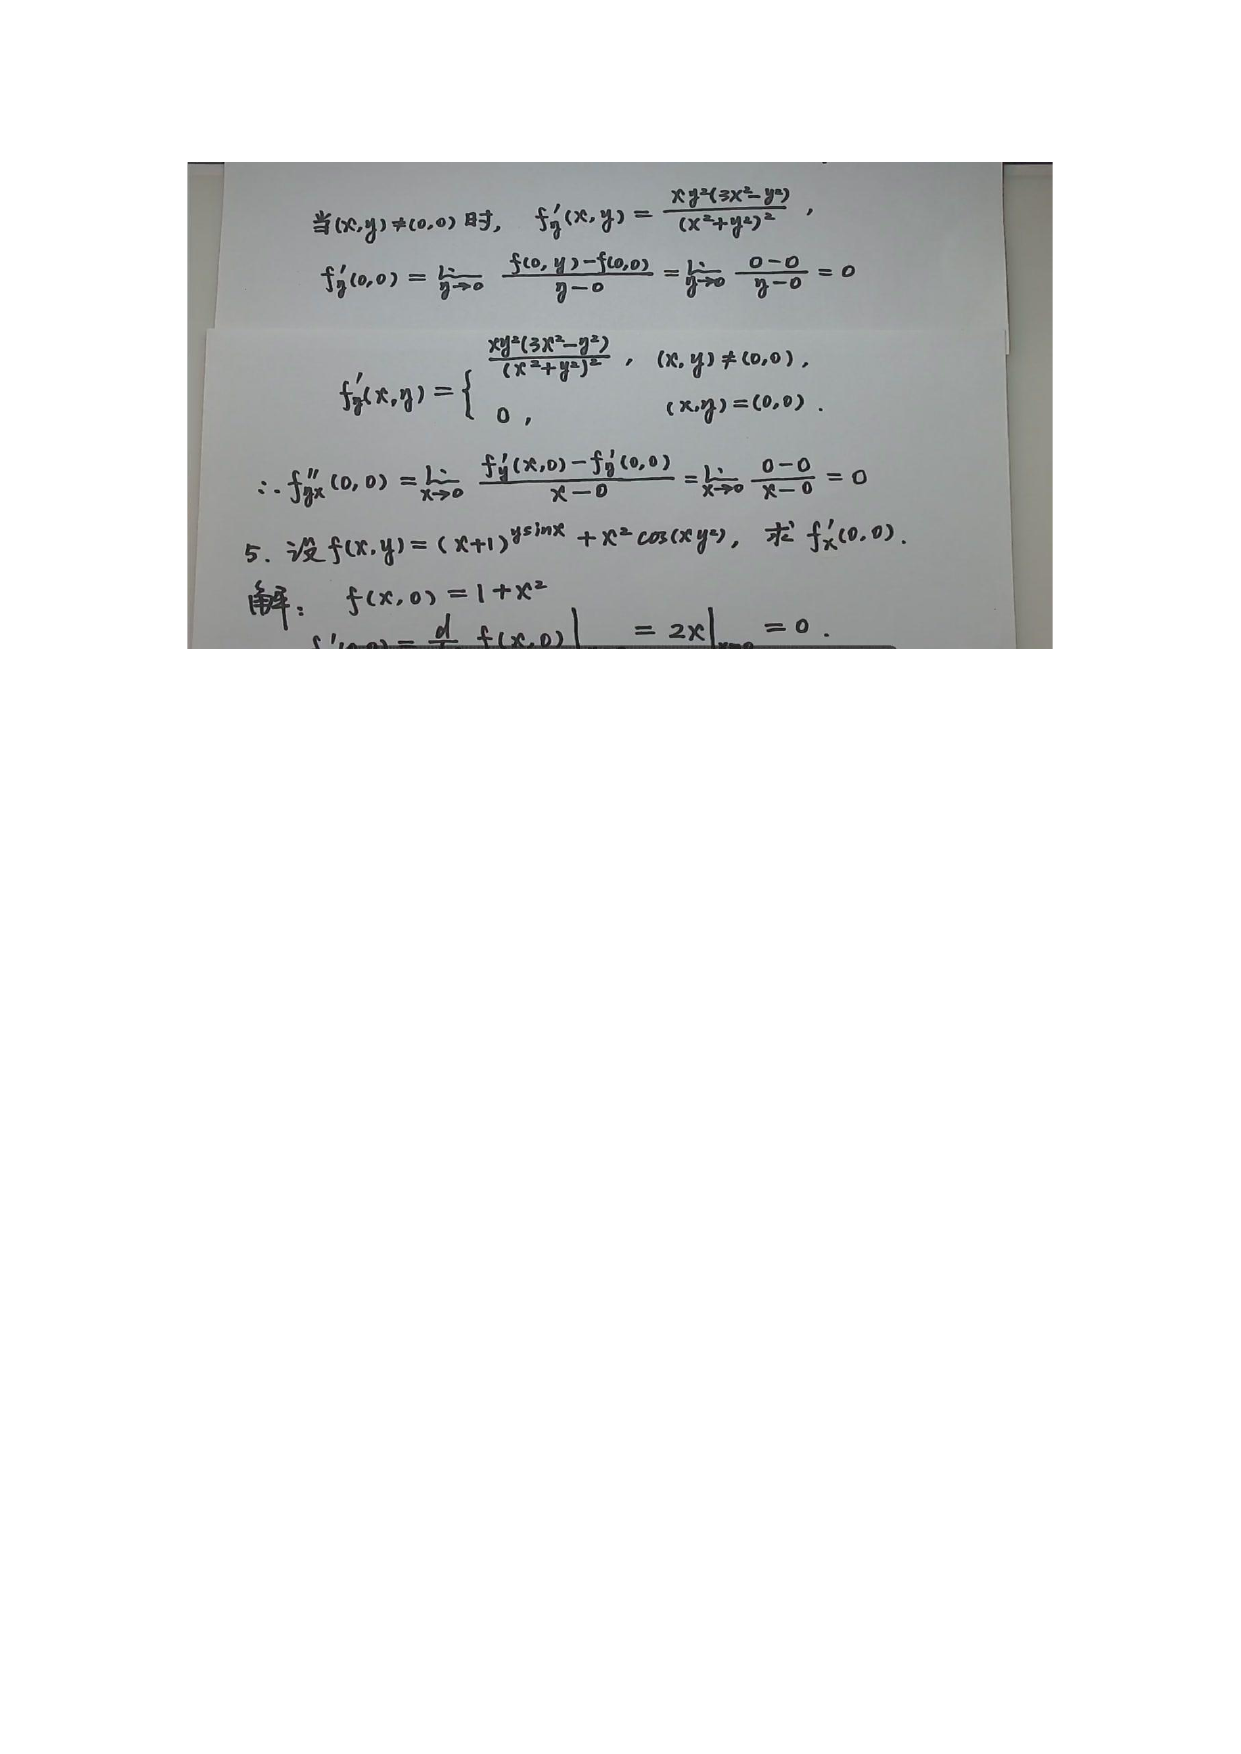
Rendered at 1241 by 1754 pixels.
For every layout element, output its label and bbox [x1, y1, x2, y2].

picture [187, 162, 1053, 649]
